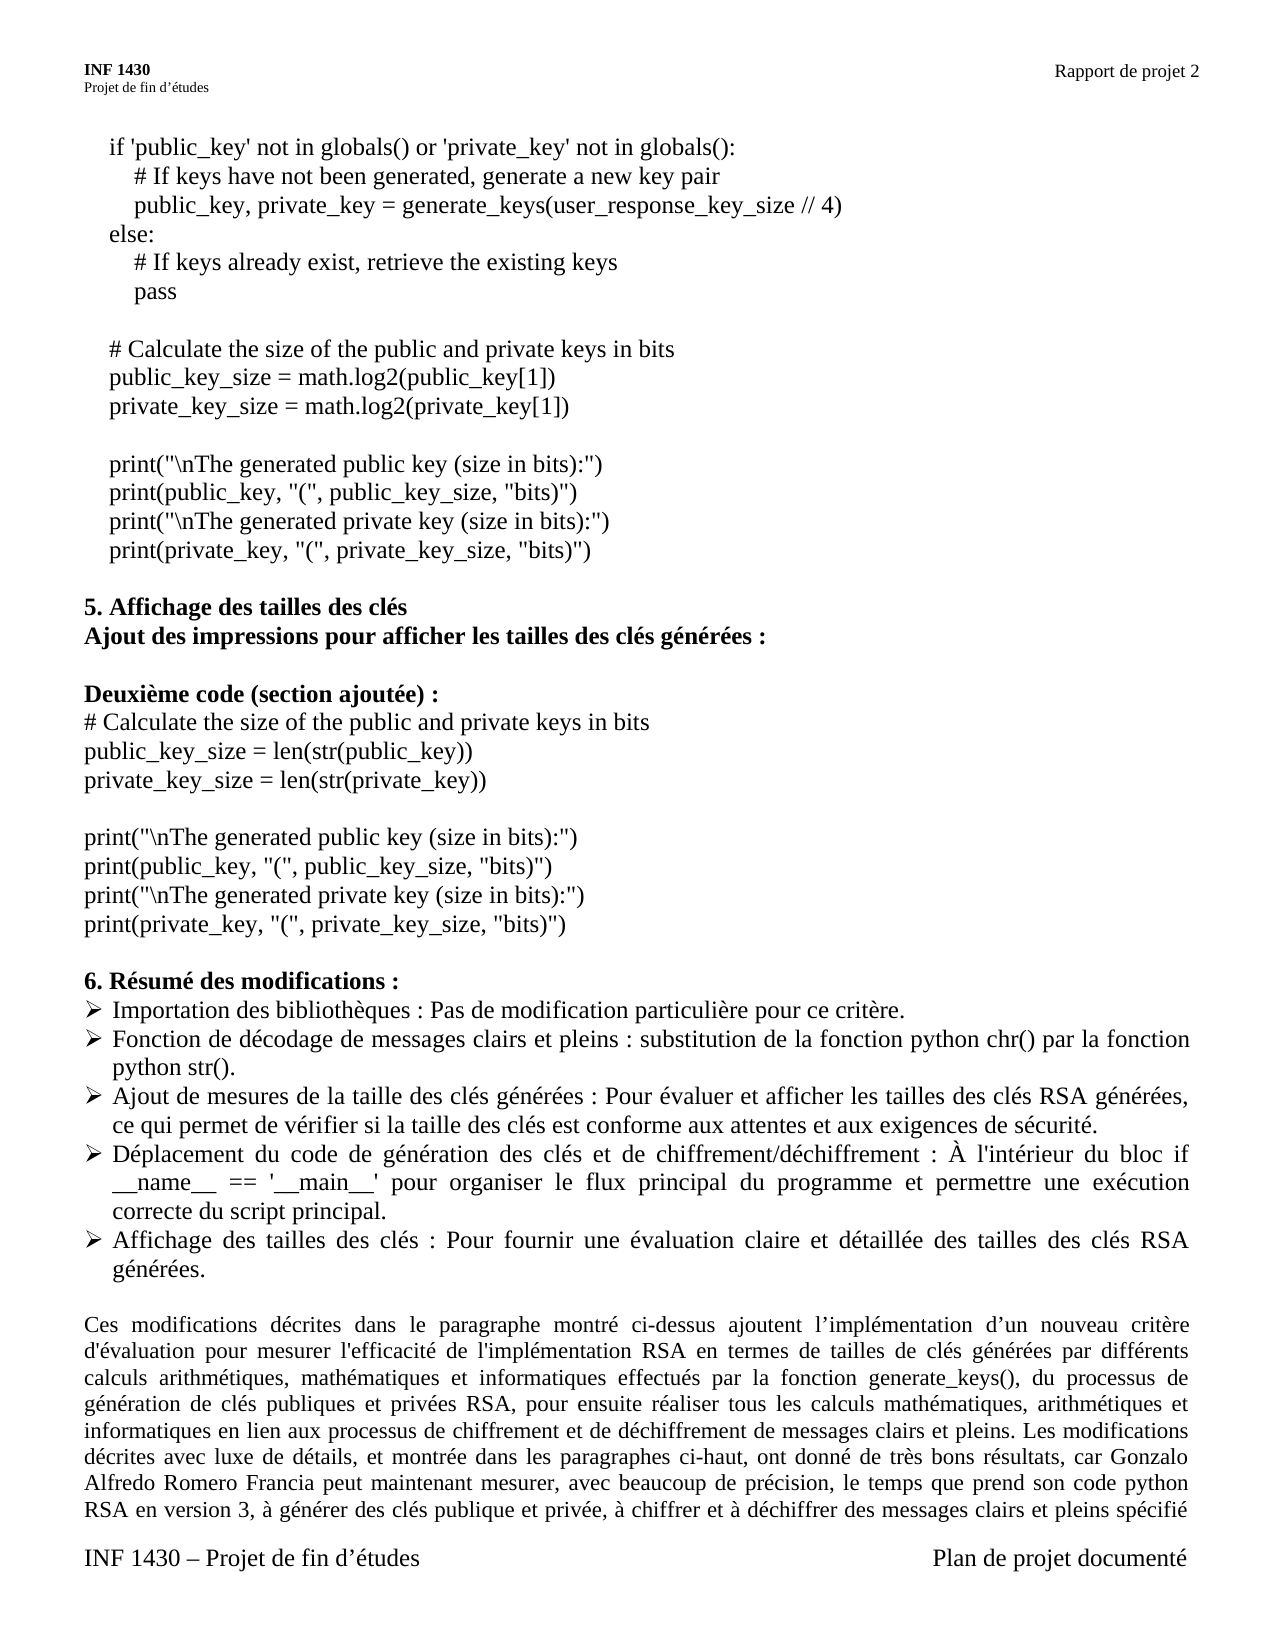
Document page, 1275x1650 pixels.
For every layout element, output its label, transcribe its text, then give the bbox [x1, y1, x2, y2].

list Fonction de décodage de messages clairs et pleins : substitution de la fonction python chr() par la fonction python str(). [84, 1024, 1191, 1081]
text print("\nThe generated public key (size in bits):") [84, 822, 1191, 851]
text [84, 1311, 1191, 1522]
text # If keys already exist, retrieve the existing keys [84, 247, 1191, 276]
text print(private_key, "(", private_key_size, "bits)") [84, 909, 1191, 937]
text else: [84, 219, 1191, 247]
text 5. Affichage des tailles des clés [84, 592, 1191, 621]
text if 'public_key' not in globals() or 'private_key' not in globals(): [84, 132, 1191, 161]
text private_key_size = len(str(private_key)) [84, 765, 1191, 794]
text print(public_key, "(", public_key_size, "bits)") [84, 477, 1191, 506]
text private_key_size = math.log2(private_key[1]) [84, 391, 1191, 420]
list Importation des bibliothèques : Pas de modification particulière pour ce critère. [84, 995, 1191, 1024]
text public_key, private_key = generate_keys(user_response_key_size // 4) [84, 190, 1191, 219]
text Ajout des impressions pour afficher les tailles des clés générées : [84, 621, 1191, 650]
text print(public_key, "(", public_key_size, "bits)") [84, 851, 1191, 880]
text public_key_size = len(str(public_key)) [84, 736, 1191, 765]
list Déplacement du code de génération des clés et de chiffrement/déchiffrement : À l'intérieur du bloc if __name__ == '__main__' pour organiser le flux principal du programme et permettre une exécution correcte du script principal. [84, 1139, 1191, 1225]
text pass [84, 276, 1191, 305]
list Ajout de mesures de la taille des clés générées : Pour évaluer et afficher les tailles des clés RSA générées, ce qui permet de vérifier si la taille des clés est conforme aux attentes et aux exigences de sécurité. [84, 1081, 1191, 1139]
text print("\nThe generated private key (size in bits):") [84, 880, 1191, 909]
text # If keys have not been generated, generate a new key pair [84, 161, 1191, 190]
text 6. Résumé des modifications : [84, 966, 1191, 995]
text Deuxième code (section ajoutée) : [84, 679, 1191, 707]
text print("\nThe generated public key (size in bits):") [84, 449, 1191, 477]
text print("\nThe generated private key (size in bits):") [84, 506, 1191, 535]
text print(private_key, "(", private_key_size, "bits)") [84, 535, 1191, 564]
list Affichage des tailles des clés : Pour fournir une évaluation claire et détaillée des tailles des clés RSA générées. [84, 1225, 1191, 1282]
text public_key_size = math.log2(public_key[1]) [84, 362, 1191, 391]
text # Calculate the size of the public and private keys in bits [84, 334, 1191, 362]
text # Calculate the size of the public and private keys in bits [84, 707, 1191, 736]
